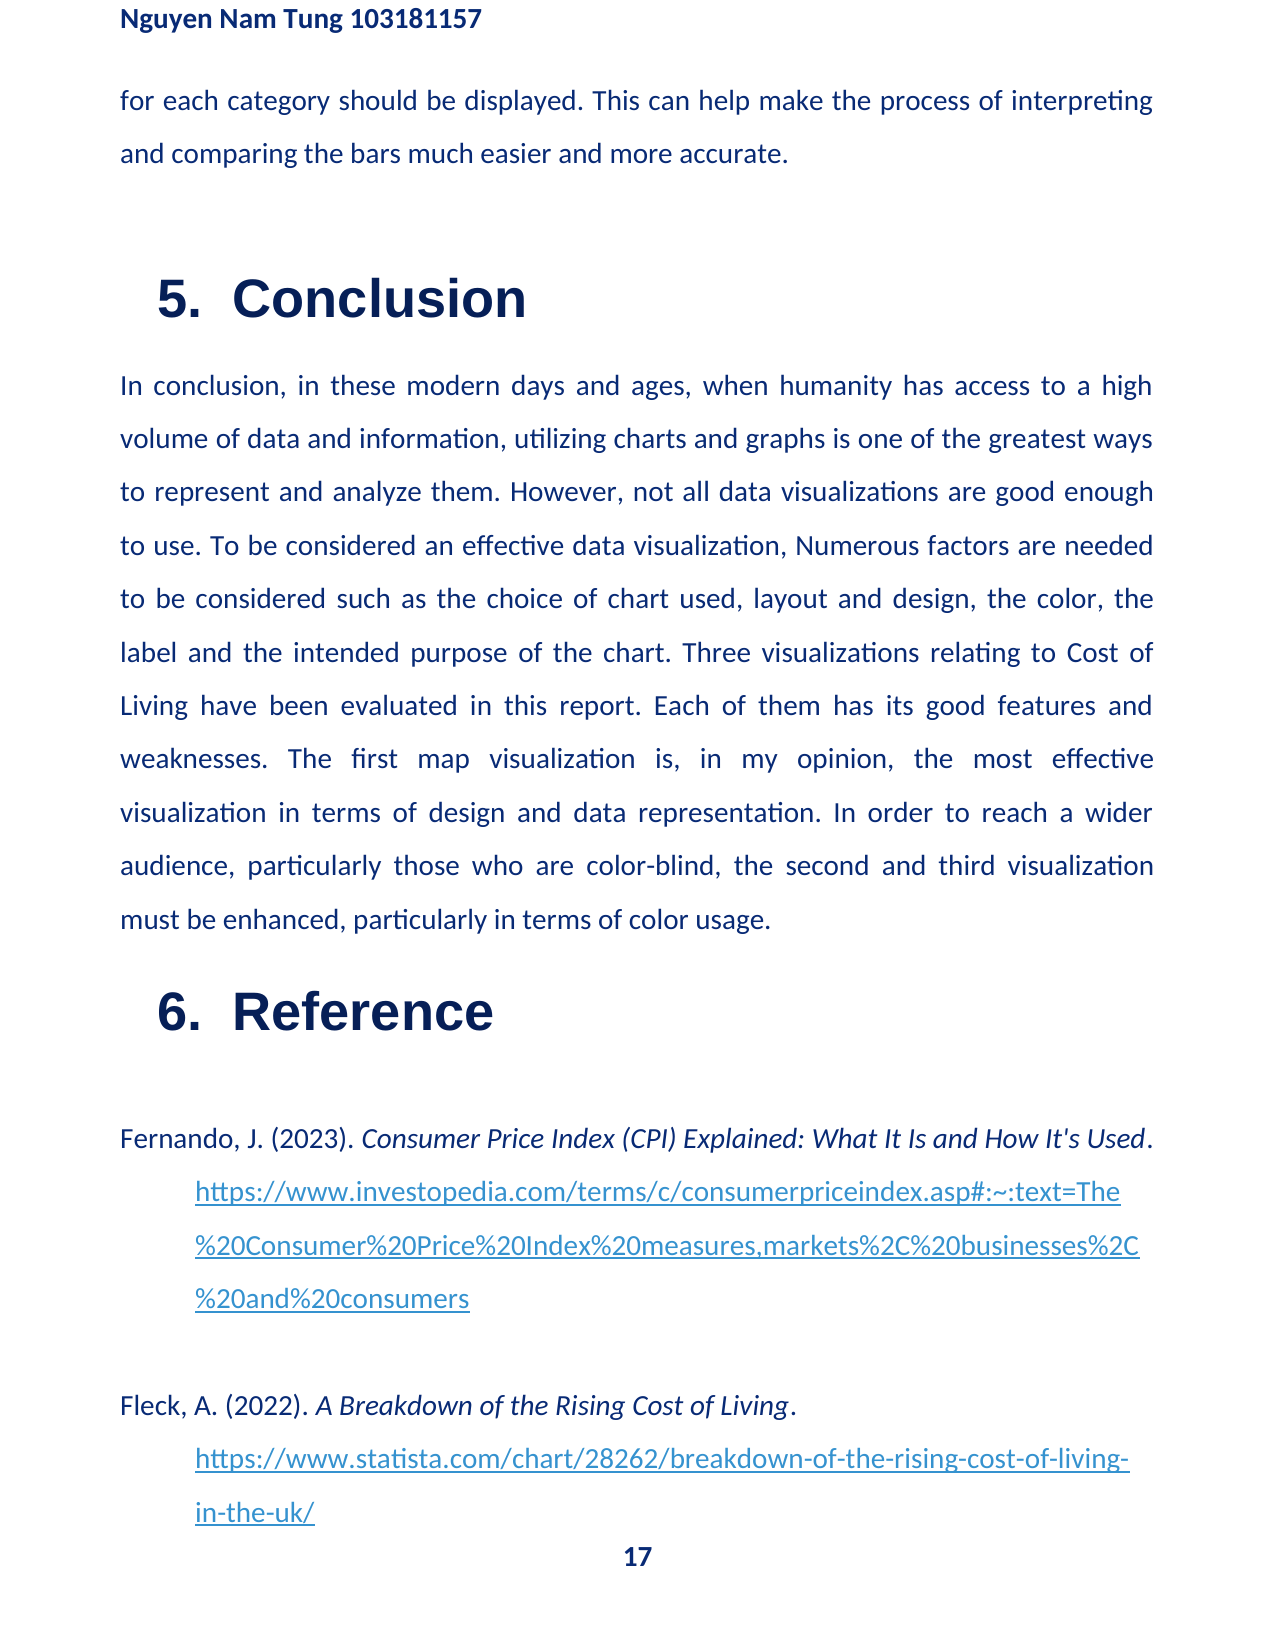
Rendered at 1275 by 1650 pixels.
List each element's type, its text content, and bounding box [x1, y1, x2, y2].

text Fernando, J. (2023). Consumer Price Index (CPI) Explained: What It Is and How It's Used. https://www.investopedia.com/terms/c/consumerpriceindex.asp#:~:text=The%20Consumer%20Price%20Index%20measures,markets%2C%20businesses%2C%20and%20consumers [120, 1120, 1155, 1316]
text Fleck, A. (2022). A Breakdown of the Rising Cost of Living. https://www.statista.com/chart/28262/breakdown-of-the-rising-cost-of-living-in-the-uk/ [120, 1387, 1155, 1530]
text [120, 82, 1155, 171]
subtitle Conclusion [157, 267, 1155, 329]
text In conclusion, in these modern days and ages, when humanity has access to a high volume of data and information, utilizing charts and graphs is one of the greatest ways to represent and analyze them. However, not all data visualizations are good enough to use. To be considered an effective data visualization, Numerous factors are needed to be considered such as the choice of chart used, layout and design, the color, the label and the intended purpose of the chart. Three visualizations relating to Cost of Living have been evaluated in this report. Each of them has its good features and weaknesses. The first map visualization is, in my opinion, the most effective visualization in terms of design and data representation. In order to reach a wider audience, particularly those who are color-blind, the second and third visualization must be enhanced, particularly in terms of color usage. [120, 367, 1155, 937]
subtitle Reference [157, 979, 1155, 1042]
